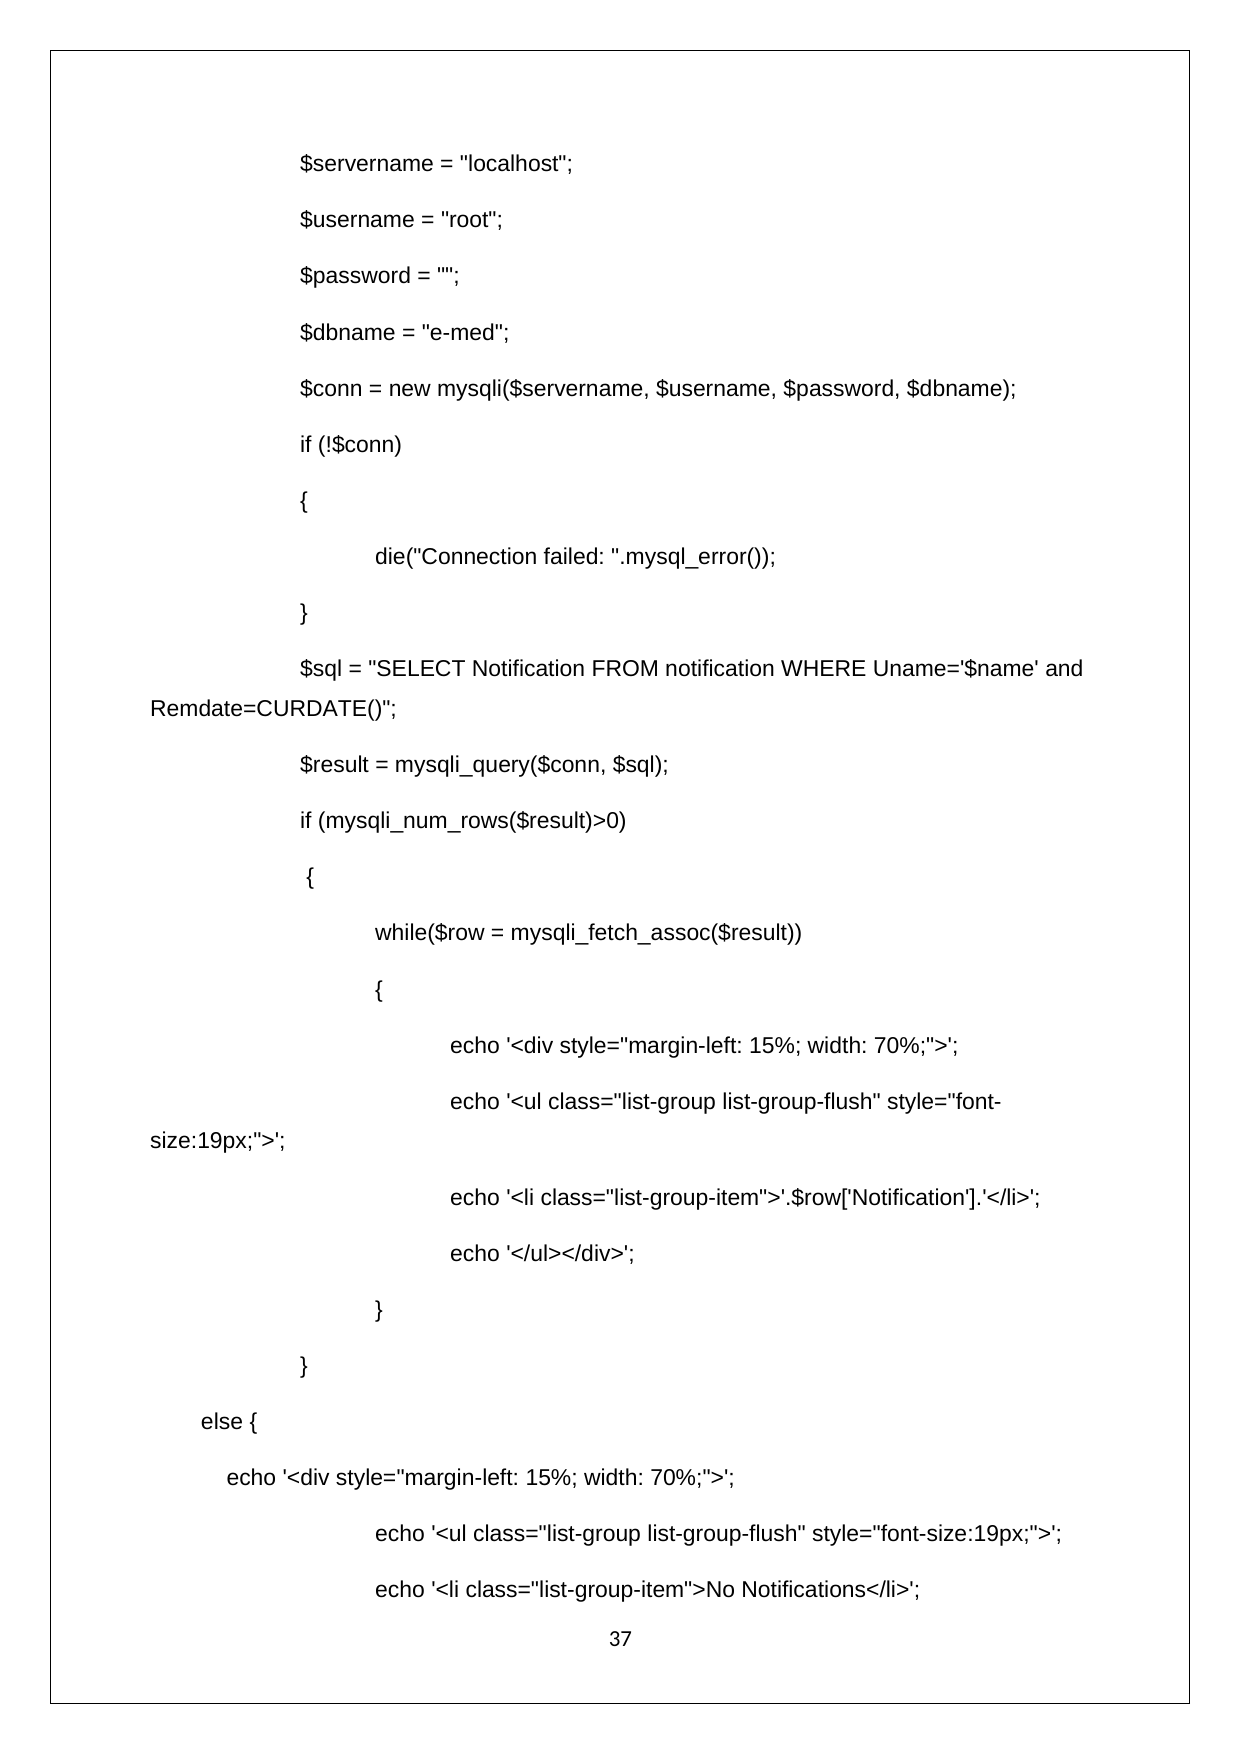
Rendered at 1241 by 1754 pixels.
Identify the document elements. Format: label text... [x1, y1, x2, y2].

text echo '<ul class="list-group list-group-flush" style="font-size:19px;">'; [150, 1088, 1090, 1154]
text if (!$conn) [150, 431, 1090, 457]
text { [150, 487, 1090, 513]
text $conn = new mysqli($servername, $username, $password, $dbname); [150, 374, 1090, 401]
text echo '<ul class="list-group list-group-flush" style="font-size:19px;">'; [150, 1520, 1090, 1547]
text $sql = "SELECT Notification FROM notification WHERE Uname='$name' and Remdate=CURDATE()"; [150, 655, 1090, 721]
text { [150, 863, 1090, 889]
text echo '<li class="list-group-item">No Notifications</li>'; [150, 1576, 1090, 1603]
text $result = mysqli_query($conn, $sql); [150, 751, 1090, 777]
text else { [150, 1408, 1090, 1434]
text echo '<div style="margin-left: 15%; width: 70%;">'; [150, 1464, 1090, 1491]
text $username = "root"; [150, 206, 1090, 232]
text { [150, 976, 1090, 1002]
text die("Connection failed: ".mysql_error()); [150, 543, 1090, 569]
text echo '<li class="list-group-item">'.$row['Notification'].'</li>'; [150, 1183, 1090, 1210]
text } [150, 1296, 1090, 1322]
text $password = ""; [150, 262, 1090, 289]
text echo '<div style="margin-left: 15%; width: 70%;">'; [150, 1032, 1090, 1058]
text if (mysqli_num_rows($result)>0) [150, 807, 1090, 833]
text while($row = mysqli_fetch_assoc($result)) [150, 919, 1090, 946]
text $servername = "localhost"; [150, 150, 1090, 176]
text echo '</ul></div>'; [150, 1239, 1090, 1266]
text } [150, 1352, 1090, 1378]
text } [150, 599, 1090, 626]
text $dbname = "e-med"; [150, 318, 1090, 345]
